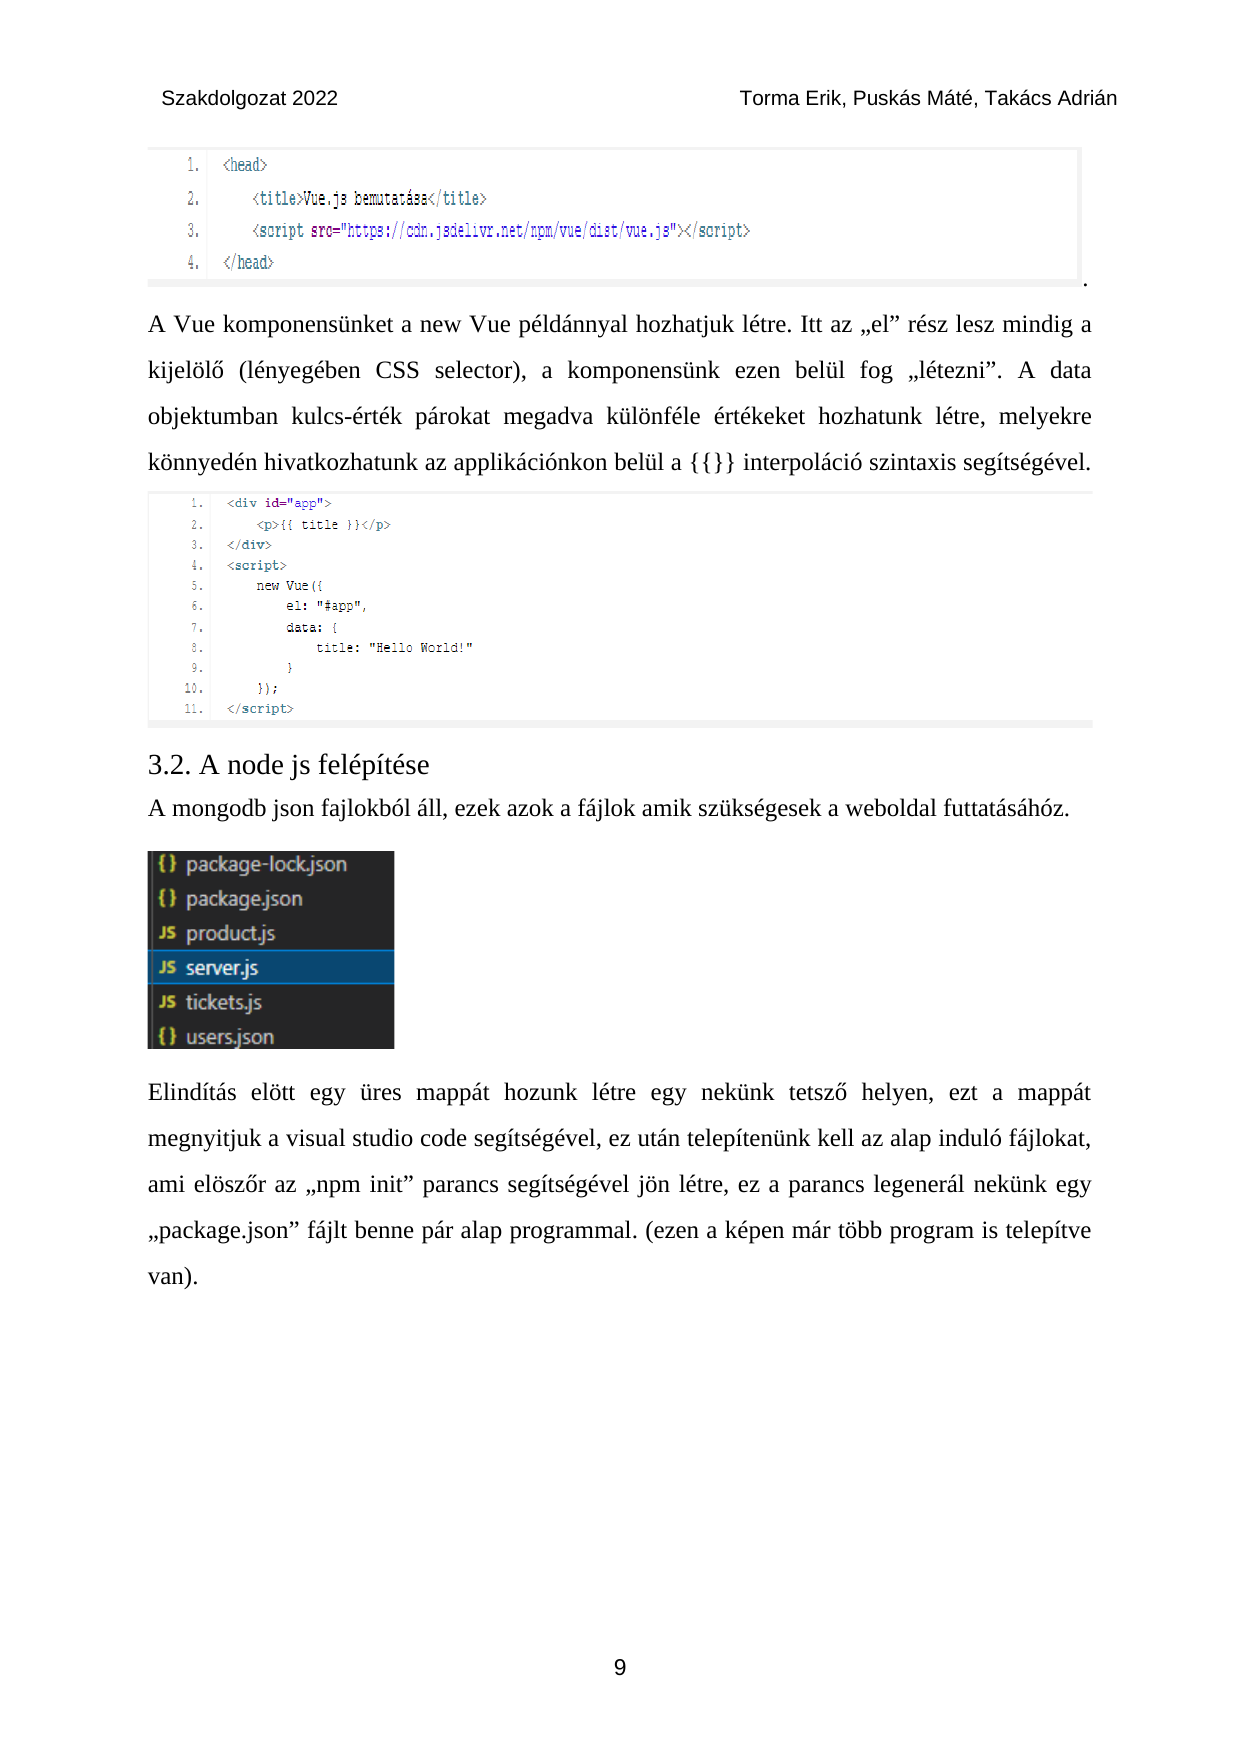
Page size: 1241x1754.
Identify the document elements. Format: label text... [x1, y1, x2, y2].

picture [147, 851, 395, 1049]
text Elindítás elött egy üres mappát hozunk létre egy nekünk tetsző helyen, ezt a mappát megnyitjuk a visual studio code segítségével, ez után telepítenünk kell az alap induló fájlokat, ami elöszőr az „npm init” parancs segítségével jön létre, ez a parancs legenerál nekünk egy „package.json” fájlt benne pár alap programmal. (ezen a képen már több program is telepítve van). [148, 1077, 1093, 1289]
picture [147, 491, 1093, 728]
text A mongodb json fajlokból áll, ezek azok a fájlok amik szükségesek a weboldal futtatásáhóz. [148, 793, 1093, 822]
subtitle 3.2. A node js felépítése [148, 747, 1093, 781]
picture [147, 147, 1082, 287]
